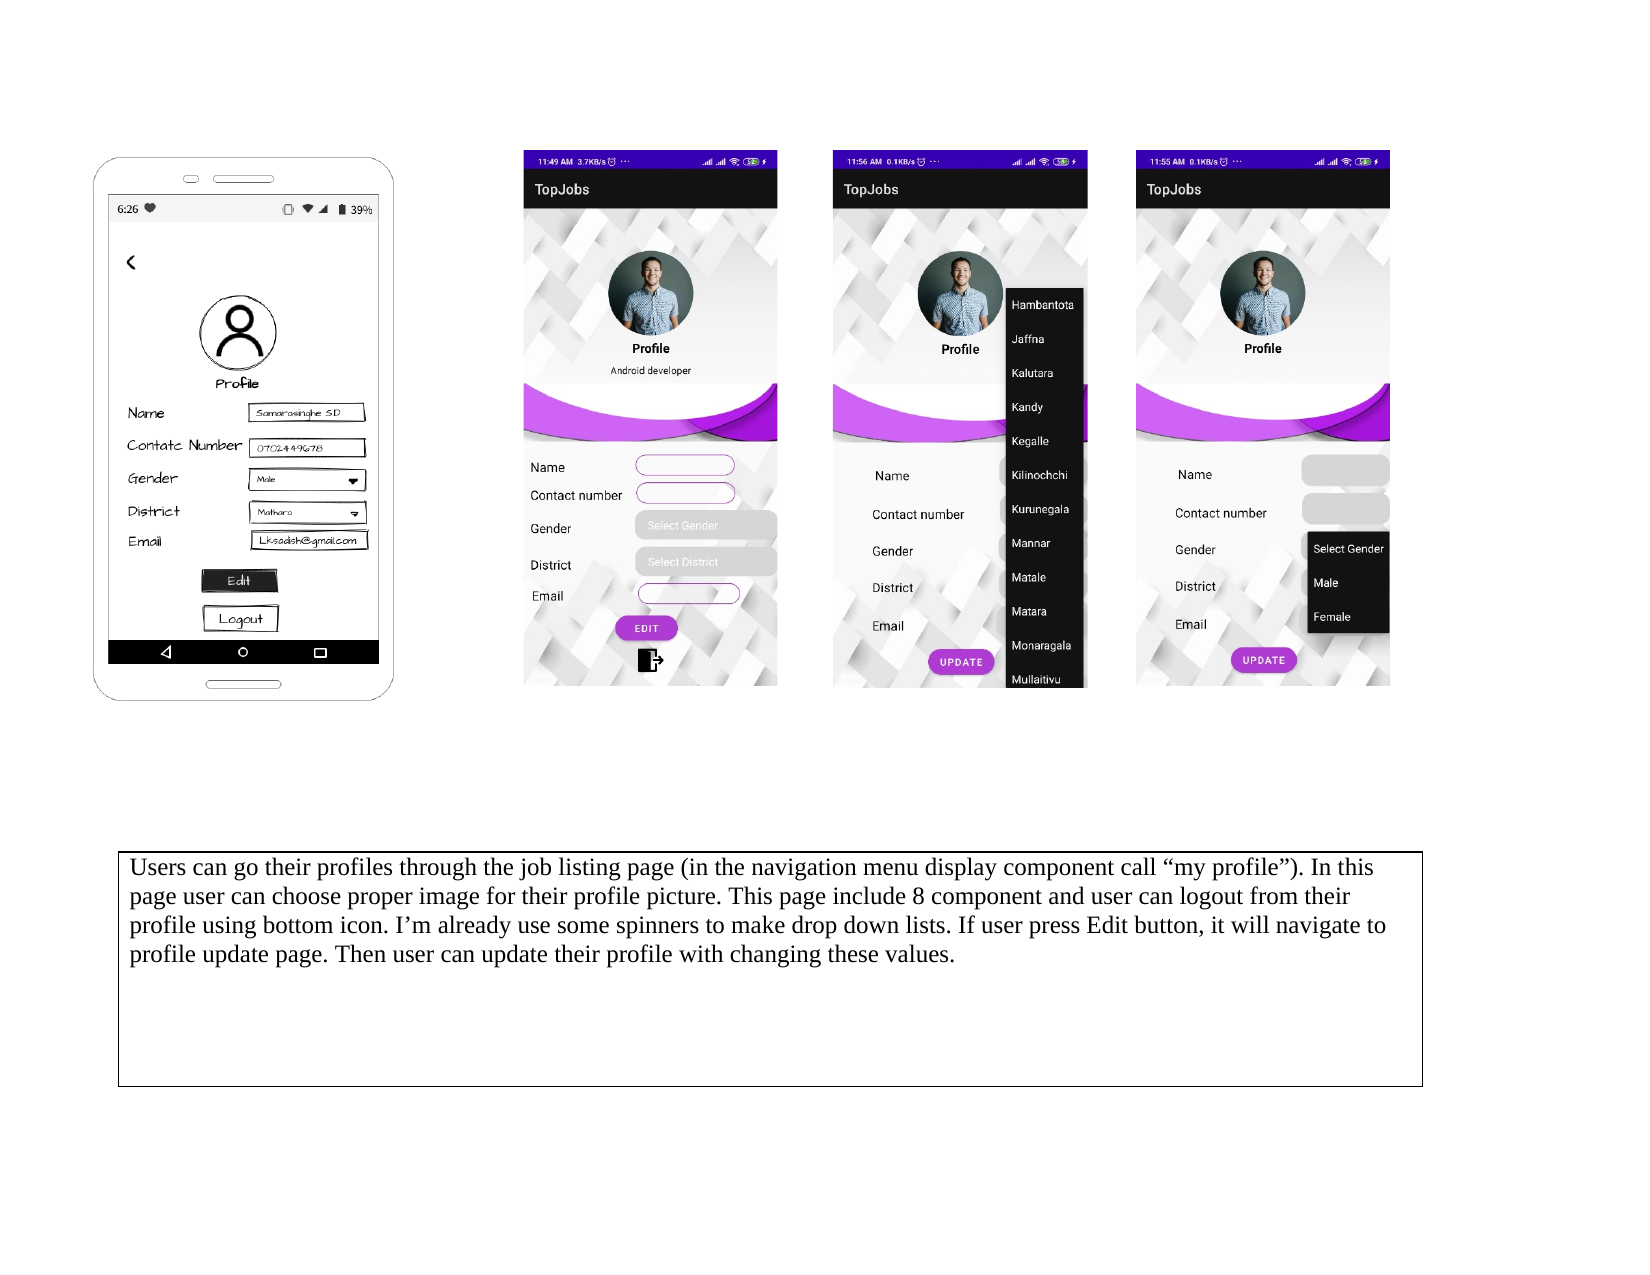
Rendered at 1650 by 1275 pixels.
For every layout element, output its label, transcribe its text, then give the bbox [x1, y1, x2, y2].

picture [832, 150, 1088, 688]
picture [66, 150, 442, 775]
picture [523, 150, 778, 686]
table_header Users can go their profiles through the job listing page (in the navigation menu display component call “my profile”). In this page user can choose proper image for their profile picture. This page include 8 component and user can logout from their profile using bottom icon. I’m already use some spinners to make drop down lists. If user press Edit button, it will navigate to profile update page. Then user can update their profile with changing these values. [119, 853, 1422, 1086]
picture [1136, 150, 1390, 686]
